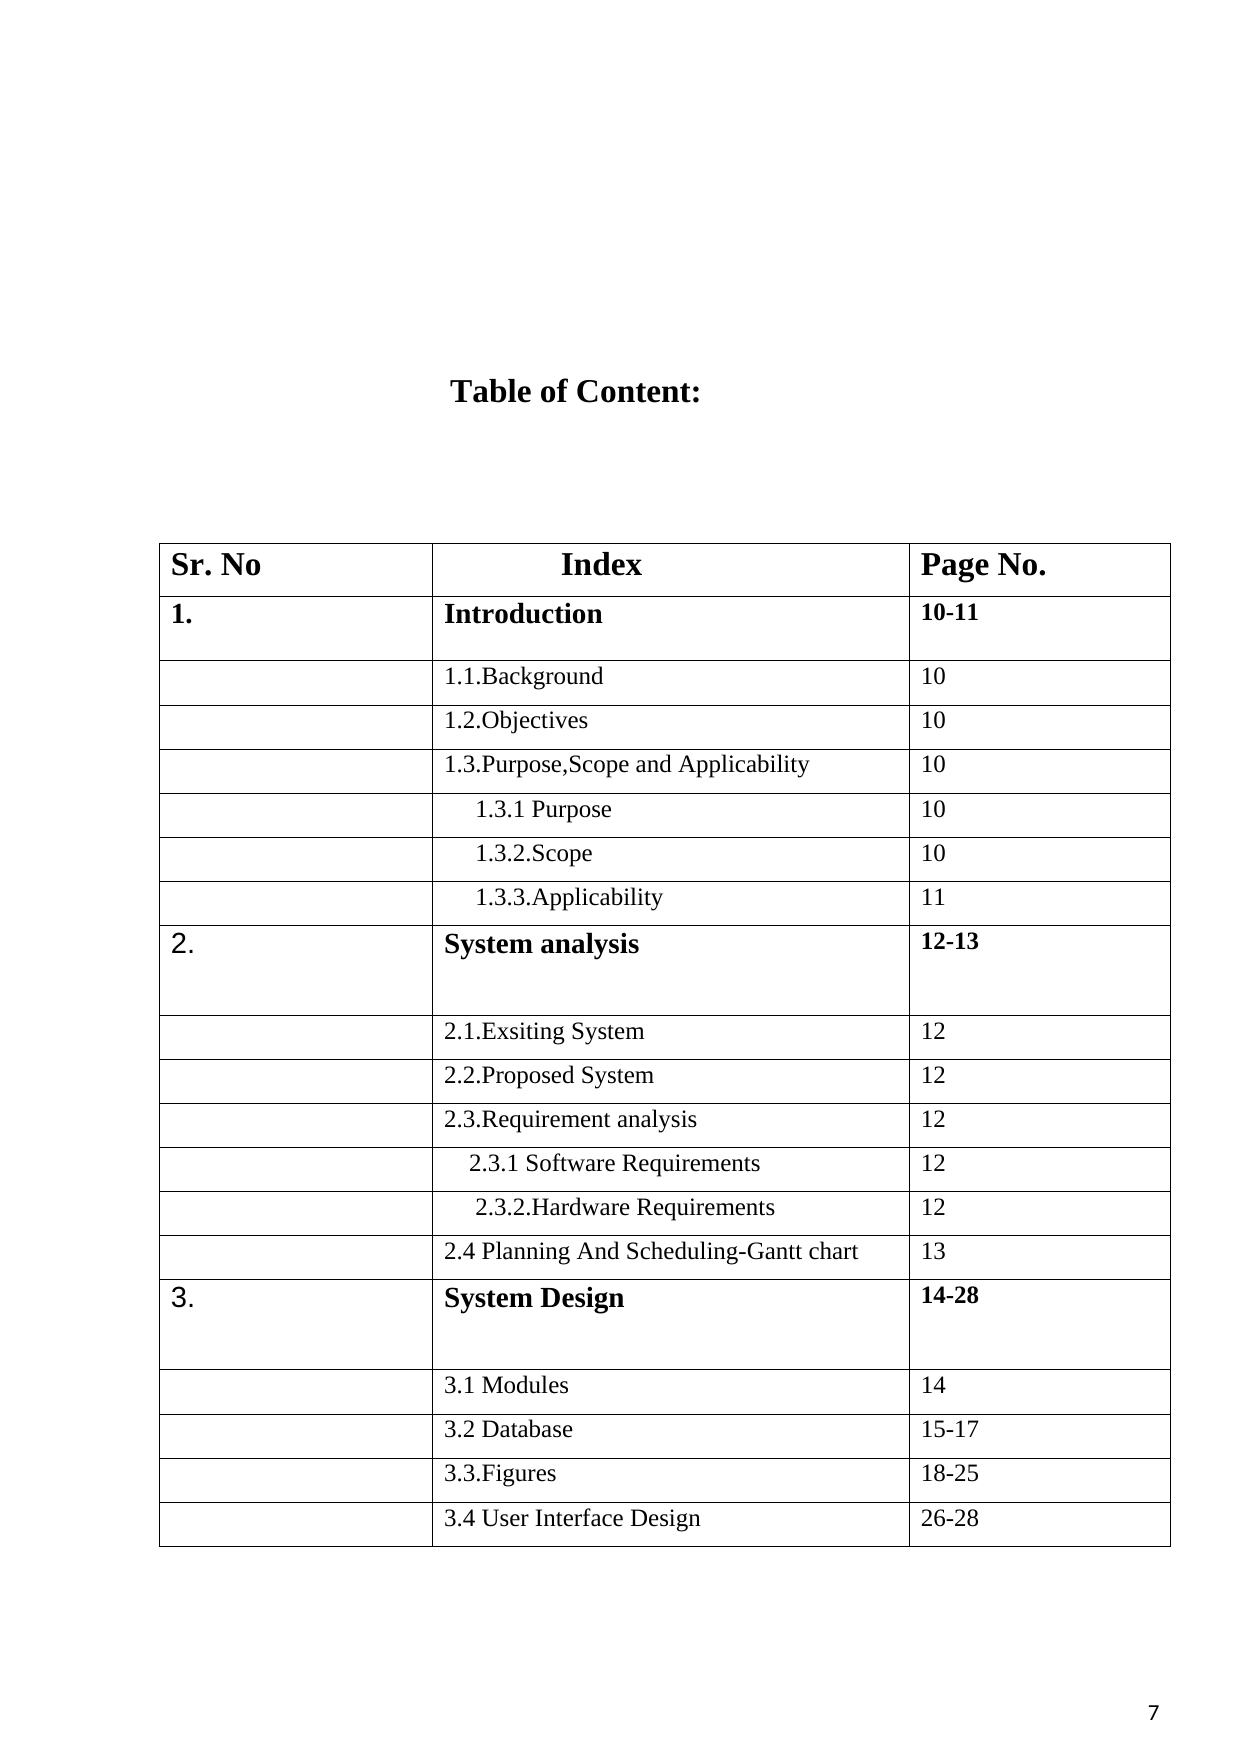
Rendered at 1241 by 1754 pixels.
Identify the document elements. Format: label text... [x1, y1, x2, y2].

table_cell 2.2.Proposed System [433, 1060, 909, 1103]
table_cell 3.1 Modules [433, 1370, 909, 1413]
table_cell 1.1.Background [433, 661, 909, 704]
table_cell Introduction [433, 597, 909, 660]
table_cell 2.3.1 Software Requirements [433, 1148, 909, 1191]
table_header Index [433, 544, 909, 596]
table_cell 2.1.Exsiting System [433, 1016, 909, 1059]
table_cell 3.2 Database [433, 1415, 909, 1457]
table_cell 10-11 [910, 597, 1170, 660]
table_cell 10 [910, 750, 1170, 793]
table_cell 10 [910, 661, 1170, 704]
table_cell 14 [910, 1370, 1170, 1413]
table_cell [160, 1503, 432, 1546]
table_cell 12-13 [910, 926, 1170, 1015]
table_cell 18-25 [910, 1459, 1170, 1502]
table_cell 11 [910, 882, 1170, 925]
table_cell 2.3.Requirement analysis [433, 1104, 909, 1147]
table_cell [160, 1415, 432, 1457]
table_cell 10 [910, 706, 1170, 748]
table_cell [160, 1016, 432, 1059]
table_cell [160, 1192, 432, 1235]
table_cell 2.4 Planning And Scheduling-Gantt chart [433, 1236, 909, 1279]
table_cell [160, 1236, 432, 1279]
table_header Page No. [910, 544, 1170, 596]
table_cell 12 [910, 1104, 1170, 1147]
table_cell 10 [910, 794, 1170, 837]
table_cell 12 [910, 1060, 1170, 1103]
table_cell [160, 1370, 432, 1413]
table_cell [160, 661, 432, 704]
table_cell 3.3.Figures [433, 1459, 909, 1502]
table_cell 12 [910, 1148, 1170, 1191]
table_cell System Design [433, 1280, 909, 1369]
table_cell 12 [910, 1016, 1170, 1059]
table_cell [160, 882, 432, 925]
table_cell [160, 794, 432, 837]
table_cell 3.4 User Interface Design [433, 1503, 909, 1546]
table_cell 26-28 [910, 1503, 1170, 1546]
table_cell 12 [910, 1192, 1170, 1235]
table_cell [160, 706, 432, 748]
text Table of Content: [375, 371, 1159, 409]
table_cell 1.3.3.Applicability [433, 882, 909, 925]
table_cell 1.3.1 Purpose [433, 794, 909, 837]
table_cell [160, 1148, 432, 1191]
table_cell 13 [910, 1236, 1170, 1279]
table_cell 1.2.Objectives [433, 706, 909, 748]
table_cell [160, 1459, 432, 1502]
table_cell 1.3.Purpose,Scope and Applicability [433, 750, 909, 793]
table_cell [160, 750, 432, 793]
table_cell 3. [160, 1280, 432, 1369]
table_cell [160, 838, 432, 881]
table_cell System analysis [433, 926, 909, 1015]
table_cell [160, 1104, 432, 1147]
table_cell 14-28 [910, 1280, 1170, 1369]
table_cell 2.3.2.Hardware Requirements [433, 1192, 909, 1235]
table_cell 15-17 [910, 1415, 1170, 1457]
table_header Sr. No [160, 544, 432, 596]
table_cell 10 [910, 838, 1170, 881]
table_cell 1. [160, 597, 432, 660]
table_cell [160, 1060, 432, 1103]
table_cell 1.3.2.Scope [433, 838, 909, 881]
table_cell 2. [160, 926, 432, 1015]
